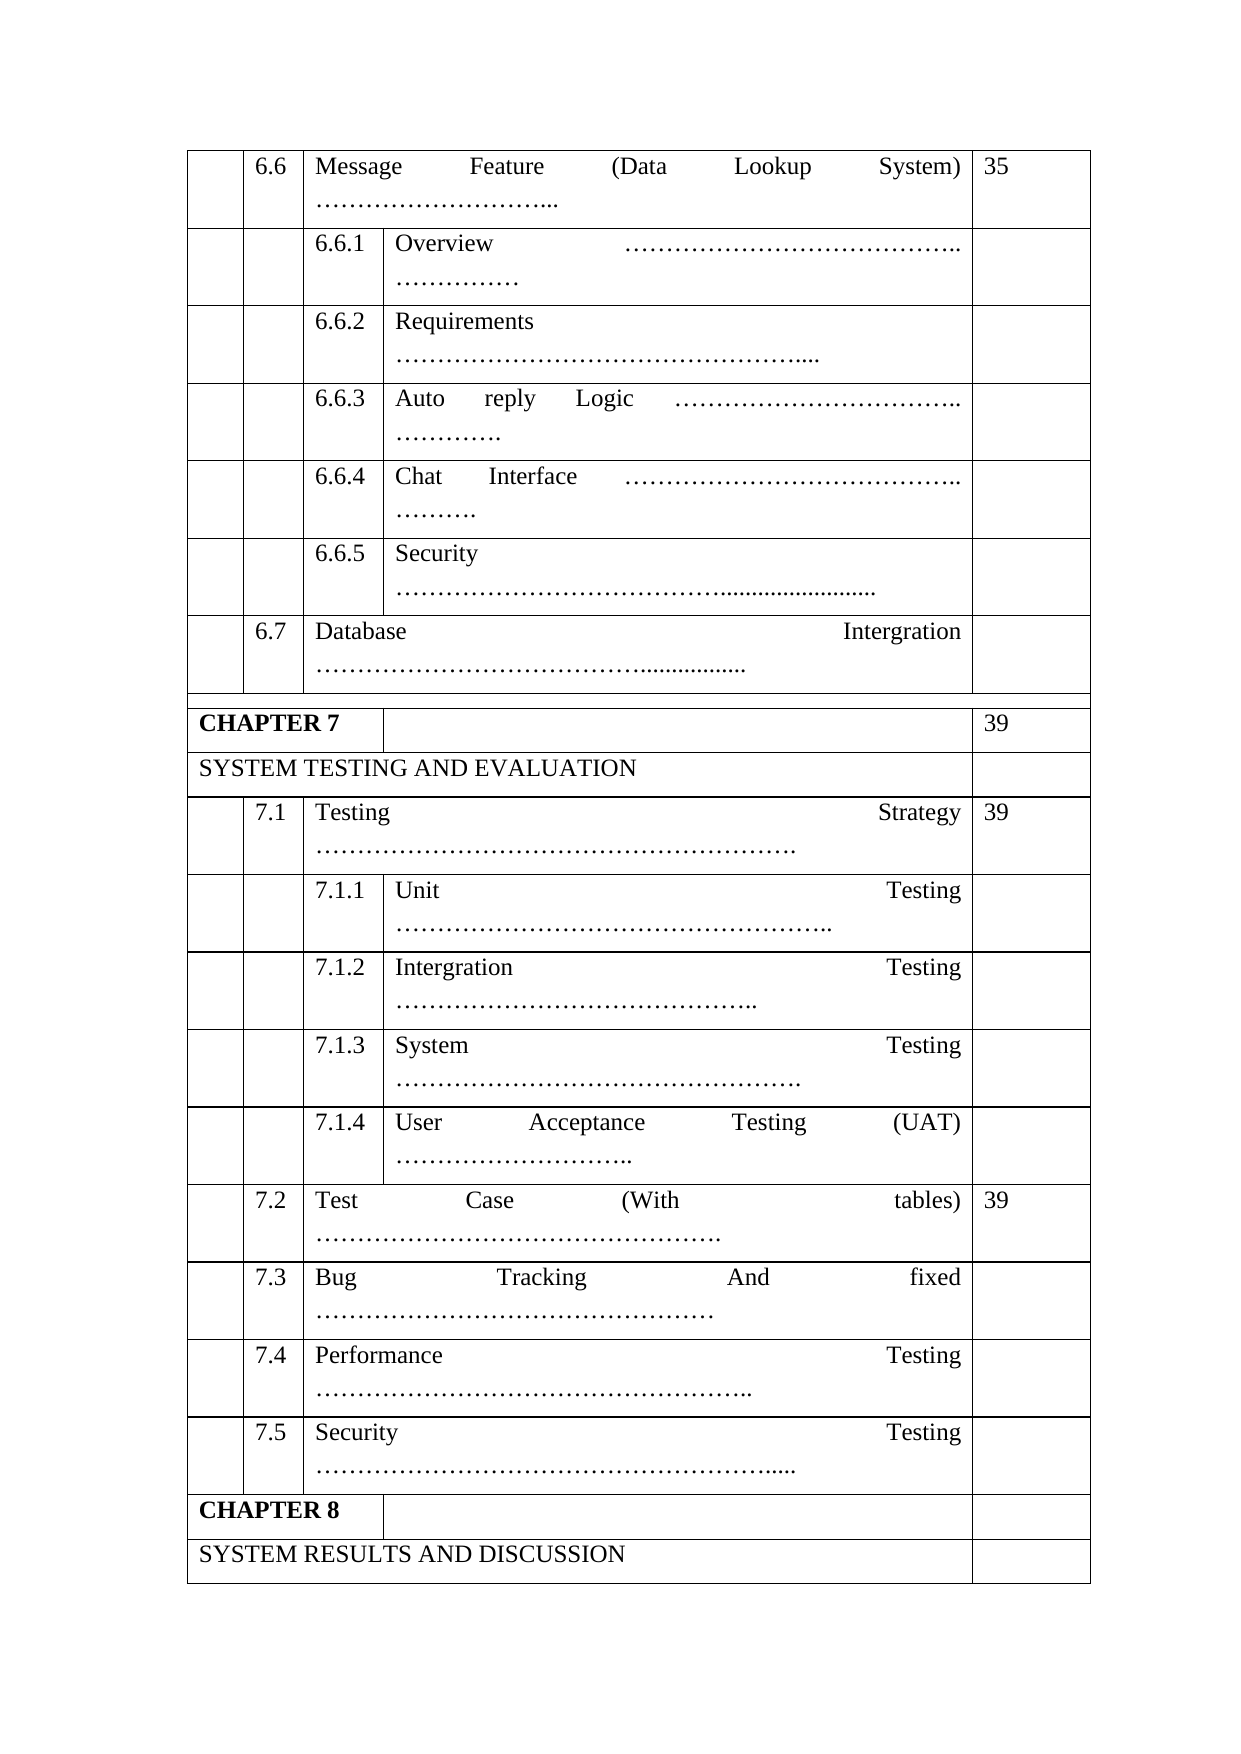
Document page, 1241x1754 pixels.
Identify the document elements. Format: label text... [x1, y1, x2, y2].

table_cell [188, 694, 1090, 707]
table_cell [188, 151, 243, 227]
table_cell [384, 1495, 972, 1538]
table_cell 7.2 [244, 1185, 303, 1261]
table_cell 6.6.5 [304, 539, 383, 615]
table_cell [244, 953, 303, 1029]
table_cell 6.6.1 [304, 229, 383, 305]
table_cell Bug Tracking And fixed ………………………………………… [304, 1263, 972, 1339]
table_cell Database Intergration …………………………………................. [304, 616, 972, 692]
table_cell [188, 539, 243, 615]
table_cell 7.1.1 [304, 875, 383, 951]
table_cell CHAPTER 8 [188, 1495, 383, 1538]
table_cell [973, 461, 1090, 537]
table_cell 7.1.4 [304, 1108, 383, 1184]
table_cell [973, 1418, 1090, 1494]
table_cell [188, 1108, 243, 1184]
table_cell [188, 1263, 243, 1339]
table_cell [188, 306, 243, 382]
table_cell Chat Interface …………………………………..………. [384, 461, 972, 537]
table_cell [973, 953, 1090, 1029]
table_cell [384, 709, 972, 752]
table_cell 7.1.3 [304, 1030, 383, 1106]
table_cell Requirements ………………………………………….... [384, 306, 972, 382]
table_cell [188, 1030, 243, 1106]
table_cell 39 [973, 709, 1090, 752]
table_cell [973, 875, 1090, 951]
table_cell 6.6 [244, 151, 303, 227]
table_cell 7.4 [244, 1340, 303, 1416]
table_cell [188, 384, 243, 460]
table_cell [244, 1108, 303, 1184]
table_cell 7.3 [244, 1263, 303, 1339]
table_cell 35 [973, 151, 1090, 227]
table_cell 7.1.2 [304, 953, 383, 1029]
table_cell [973, 539, 1090, 615]
table_cell Unit Testing …………………………………………….. [384, 875, 972, 951]
table_cell [973, 1340, 1090, 1416]
table_cell SYSTEM TESTING AND EVALUATION [188, 753, 972, 796]
table_cell [188, 1185, 243, 1261]
table_cell System Testing …………………………………………. [384, 1030, 972, 1106]
table_cell [973, 384, 1090, 460]
table_cell Auto reply Logic ……………………………..…………. [384, 384, 972, 460]
table_cell [188, 616, 243, 692]
table_cell SYSTEM RESULTS AND DISCUSSION [188, 1540, 972, 1583]
table_cell [244, 229, 303, 305]
table_cell User Acceptance Testing (UAT) ……………………….. [384, 1108, 972, 1184]
table_cell 6.7 [244, 616, 303, 692]
table_cell [244, 539, 303, 615]
table_cell [973, 753, 1090, 796]
table_cell [188, 953, 243, 1029]
table_cell [188, 1340, 243, 1416]
table_cell [973, 1030, 1090, 1106]
table_cell Performance Testing …………………………………………….. [304, 1340, 972, 1416]
table_cell [188, 798, 243, 874]
table_cell Security …………………………………......................... [384, 539, 972, 615]
table_cell [188, 461, 243, 537]
table_cell [973, 1540, 1090, 1583]
table_cell 7.1 [244, 798, 303, 874]
table_cell [973, 616, 1090, 692]
table_cell Test Case (With tables) …………………………………………. [304, 1185, 972, 1261]
table_cell [973, 1108, 1090, 1184]
table_cell [973, 306, 1090, 382]
table_cell [973, 229, 1090, 305]
table_cell [188, 875, 243, 951]
table_cell 6.6.2 [304, 306, 383, 382]
table_cell Intergration Testing …………………………………….. [384, 953, 972, 1029]
table_cell [188, 1418, 243, 1494]
table_cell [244, 875, 303, 951]
table_cell 7.5 [244, 1418, 303, 1494]
table_cell 6.6.3 [304, 384, 383, 460]
table_cell 39 [973, 1185, 1090, 1261]
table_cell Message Feature (Data Lookup System) ………………………... [304, 151, 972, 227]
table_cell [244, 384, 303, 460]
table_cell 6.6.4 [304, 461, 383, 537]
table_cell [244, 1030, 303, 1106]
table_cell [188, 229, 243, 305]
table_cell [973, 1263, 1090, 1339]
table_cell Testing Strategy …………………………………………………. [304, 798, 972, 874]
table_cell CHAPTER 7 [188, 709, 383, 752]
table_cell 39 [973, 798, 1090, 874]
table_cell [244, 461, 303, 537]
table_cell [244, 306, 303, 382]
table_cell Overview …………………………………..…………… [384, 229, 972, 305]
table_cell [973, 1495, 1090, 1538]
table_cell Security Testing ………………………………………………..... [304, 1418, 972, 1494]
